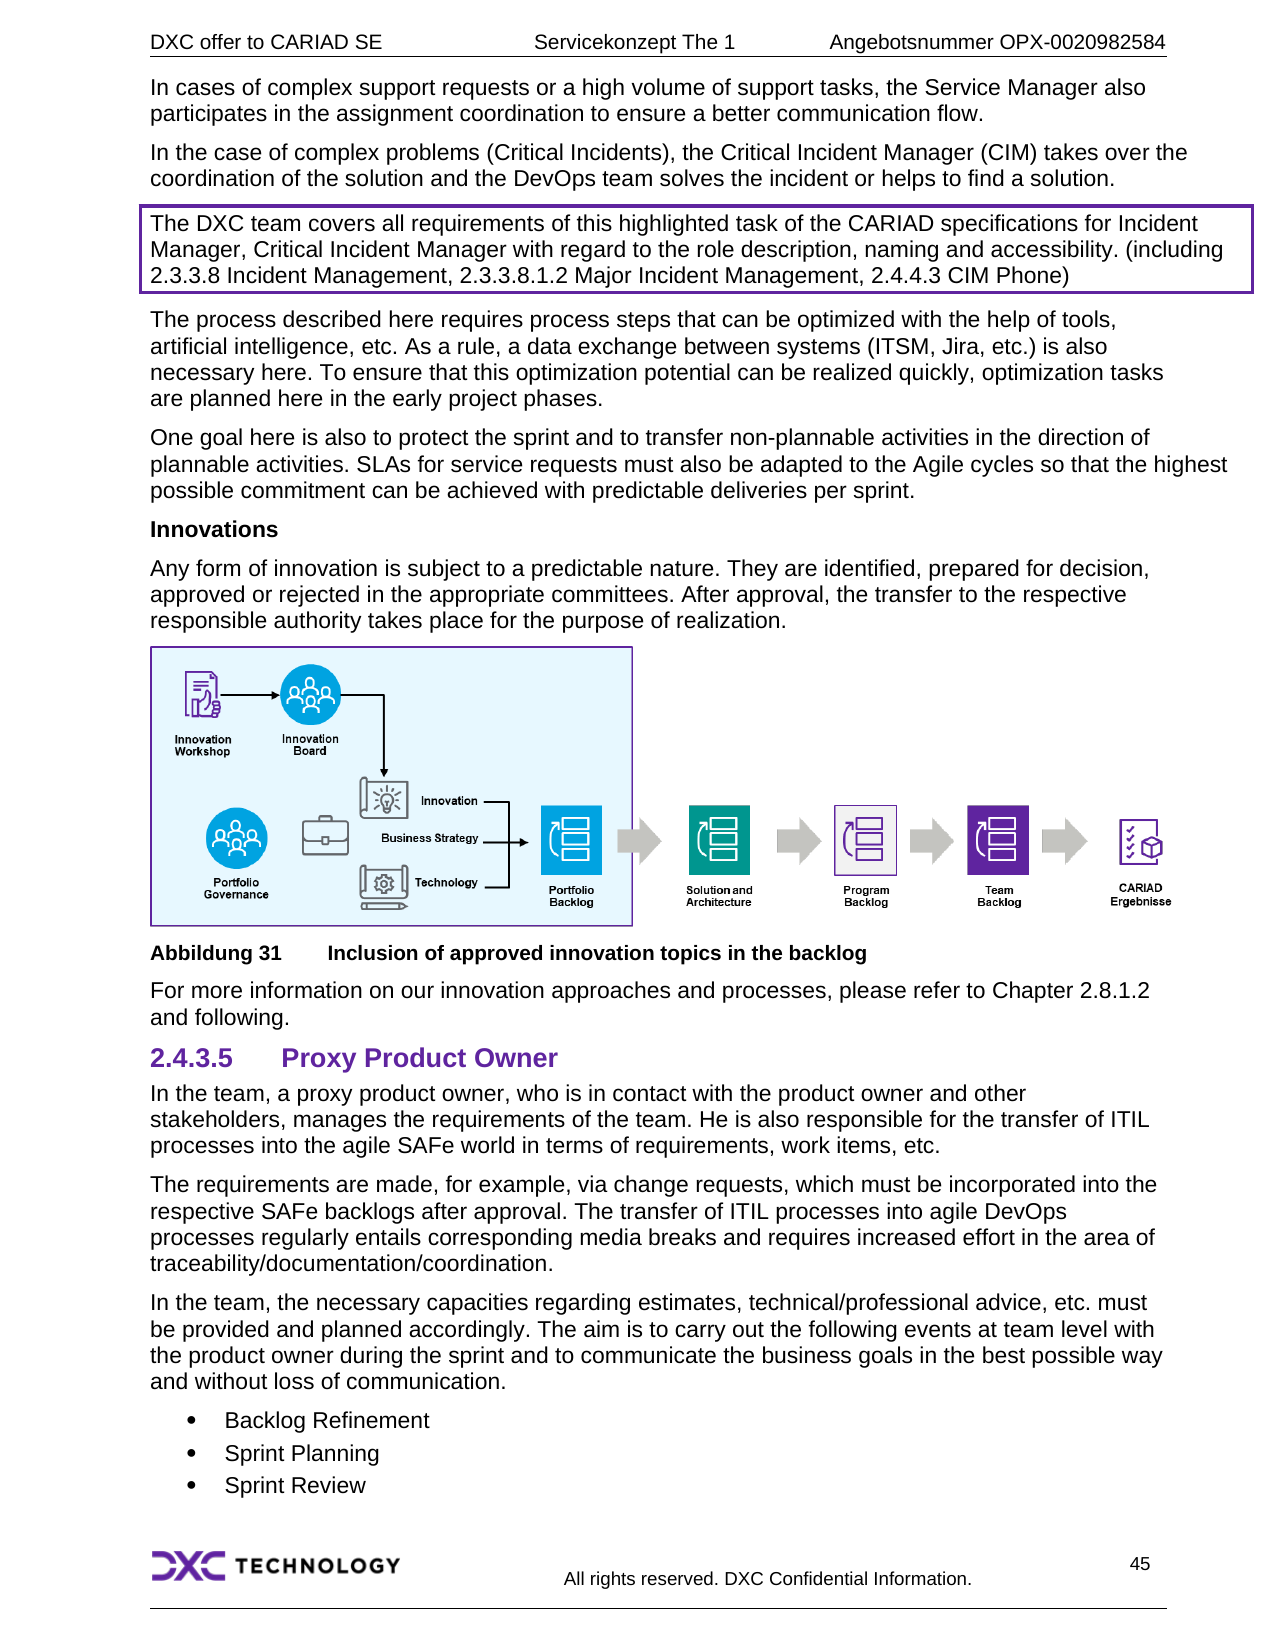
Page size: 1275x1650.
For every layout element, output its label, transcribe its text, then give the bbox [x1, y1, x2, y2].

text Innovations [150, 516, 1167, 542]
list Sprint Planning [187, 1440, 1167, 1466]
text In the team, the necessary capacities regarding estimates, technical/professional advice, etc. must be provided and planned accordingly. The aim is to carry out the following events at team level with the product owner during the sprint and to communicate the business goals in the best possible way and without loss of communication. [150, 1289, 1167, 1395]
text The DXC team covers all requirements of this highlighted task of the CARIAD specifications for Incident Manager, Critical Incident Manager with regard to the role description, naming and accessibility. (including 2.3.3.8 Incident Management, 2.3.3.8.1.2 Major Incident Management, 2.4.4.3 CIM Phone) [142, 208, 1251, 291]
text In the team, a proxy product owner, who is in contact with the product owner and other stakeholders, manages the requirements of the team. He is also responsible for the transfer of ITIL processes into the agile SAFe world in terms of requirements, work items, etc. [150, 1080, 1167, 1159]
text In the case of complex problems (Critical Incidents), the Critical Incident Manager (CIM) takes over the coordination of the solution and the DevOps team solves the incident or helps to find a solution. [150, 139, 1213, 192]
text For more information on our innovation approaches and processes, please refer to Chapter 2.8.1.2 and following. [150, 977, 1167, 1030]
subtitle Proxy Product Owner [150, 1042, 1243, 1073]
list Backlog Refinement [187, 1407, 1167, 1433]
text One goal here is also to protect the sprint and to transfer non-plannable activities in the direction of plannable activities. SLAs for service requests must also be adapted to the Agile cycles so that the highest possible commitment can be achieved with predictable deliveries per sprint. [150, 424, 1228, 503]
text Any form of innovation is subject to a predictable nature. They are identified, prepared for decision, approved or rejected in the appropriate committees. After approval, the transfer to the respective responsible authority takes place for the purpose of realization. [150, 554, 1213, 634]
text The requirements are made, for example, via change requests, which must be incorporated into the respective SAFe backlogs after approval. The transfer of ITIL processes into agile DevOps processes regularly entails corresponding media breaks and requires increased effort in the area of traceability/documentation/coordination. [150, 1171, 1167, 1277]
picture [150, 646, 1181, 929]
text In cases of complex support requests or a high volume of support tasks, the Service Manager also participates in the assignment coordination to ensure a better communication flow. [150, 74, 1167, 127]
text Inclusion of approved innovation topics in the backlog [150, 941, 1167, 964]
list Sprint Review [187, 1472, 1167, 1499]
text The process described here requires process steps that can be optimized with the help of tools, artificial intelligence, etc. As a rule, a data exchange between systems (ITSM, Jira, etc.) is also necessary here. To ensure that this optimization potential can be realized quickly, optimization tasks are planned here in the early project phases. [150, 306, 1167, 412]
